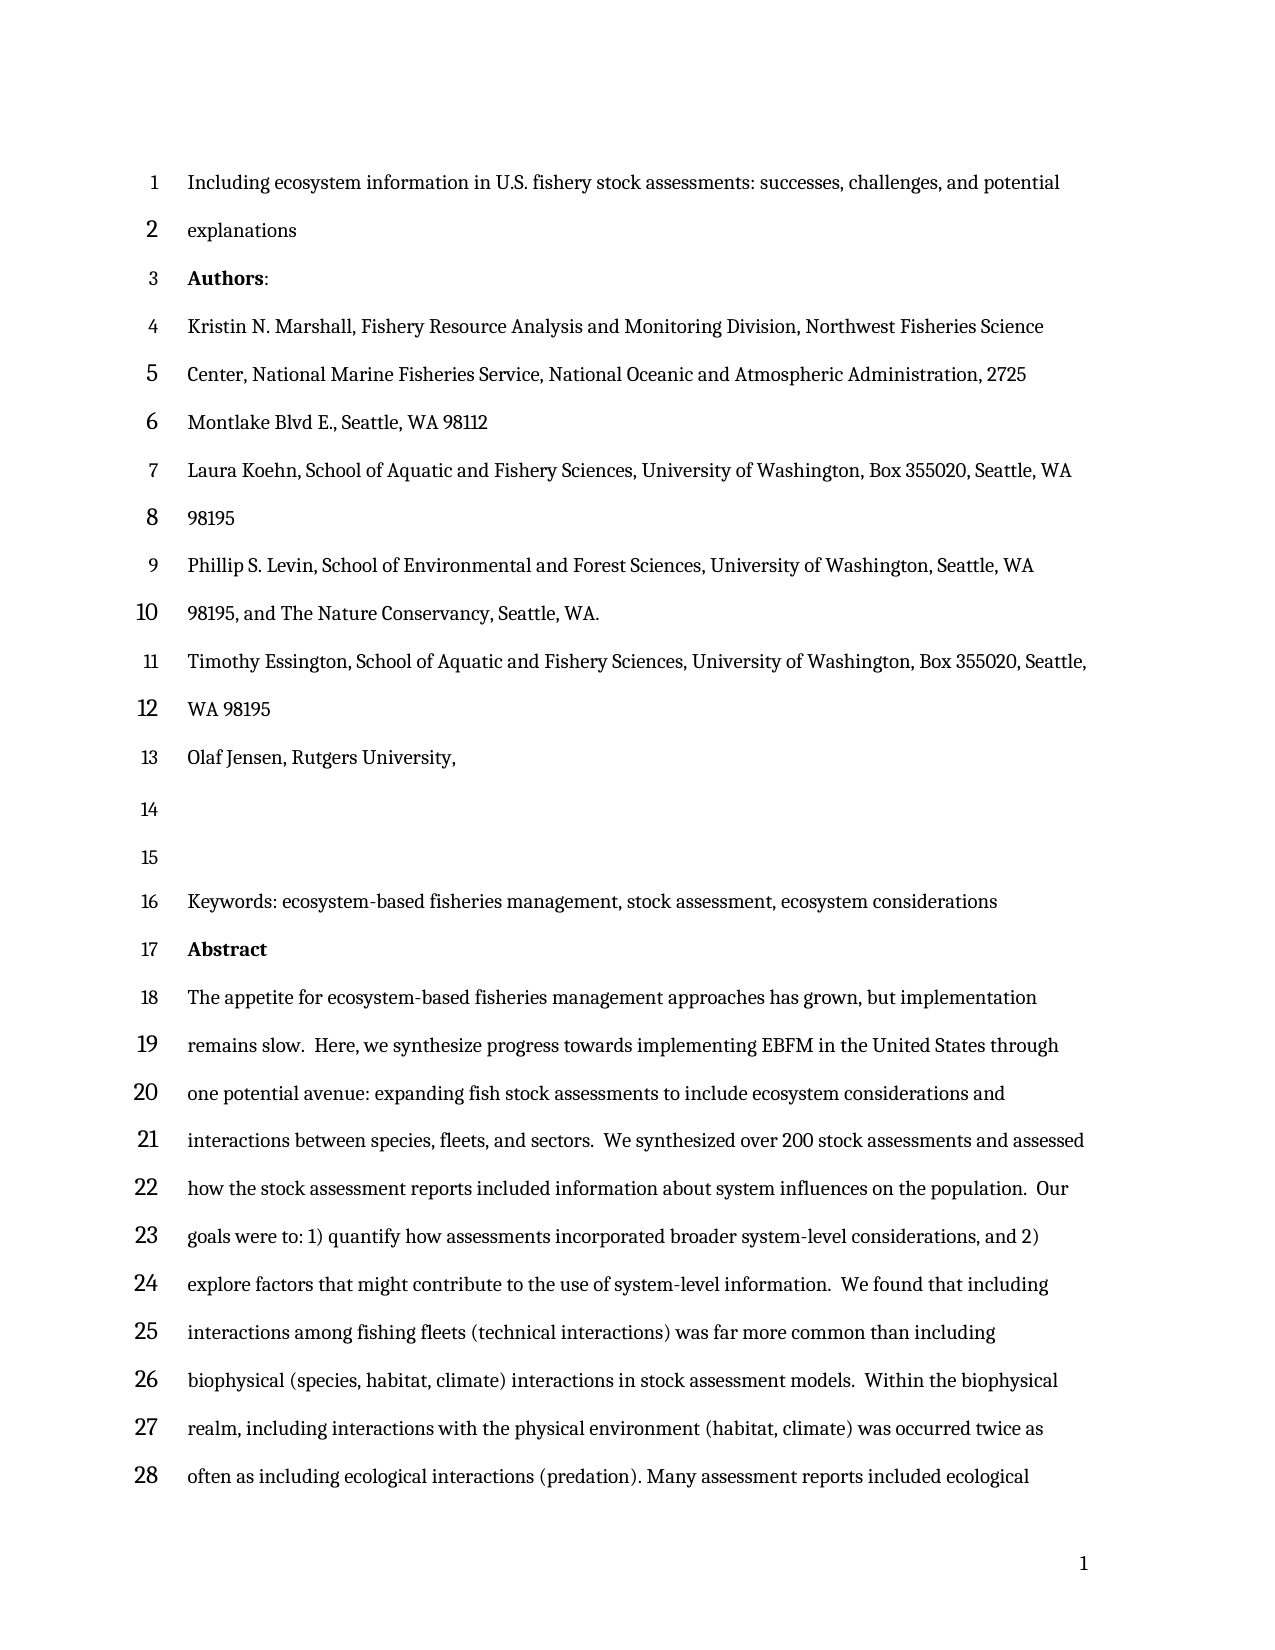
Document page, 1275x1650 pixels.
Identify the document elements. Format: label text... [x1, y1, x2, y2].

text Phillip S. Levin, School of Environmental and Forest Sciences, University of Washington, Seattle, WA 98195, and The Nature Conservancy, Seattle, WA. [187, 554, 1087, 626]
text Keywords: ecosystem-based fisheries management, stock assessment, ecosystem considerations [187, 889, 1087, 913]
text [187, 985, 1087, 1488]
text Laura Koehn, School of Aquatic and Fishery Sciences, University of Washington, Box 355020, Seattle, WA 98195 [187, 458, 1087, 530]
text Kristin N. Marshall, Fishery Resource Analysis and Monitoring Division, Northwest Fisheries Science Center, National Marine Fisheries Service, National Oceanic and Atmospheric Administration, 2725 Montlake Blvd E., Seattle, WA 98112 [187, 314, 1087, 434]
text Olaf Jensen, Rutgers University, [187, 746, 1087, 770]
text Timothy Essington, School of Aquatic and Fishery Sciences, University of Washington, Box 355020, Seattle, WA 98195 [187, 650, 1087, 722]
text Authors: [187, 267, 1087, 291]
text Including ecosystem information in U.S. fishery stock assessments: successes, challenges, and potential explanations [187, 171, 1087, 243]
text Abstract [187, 937, 1087, 961]
